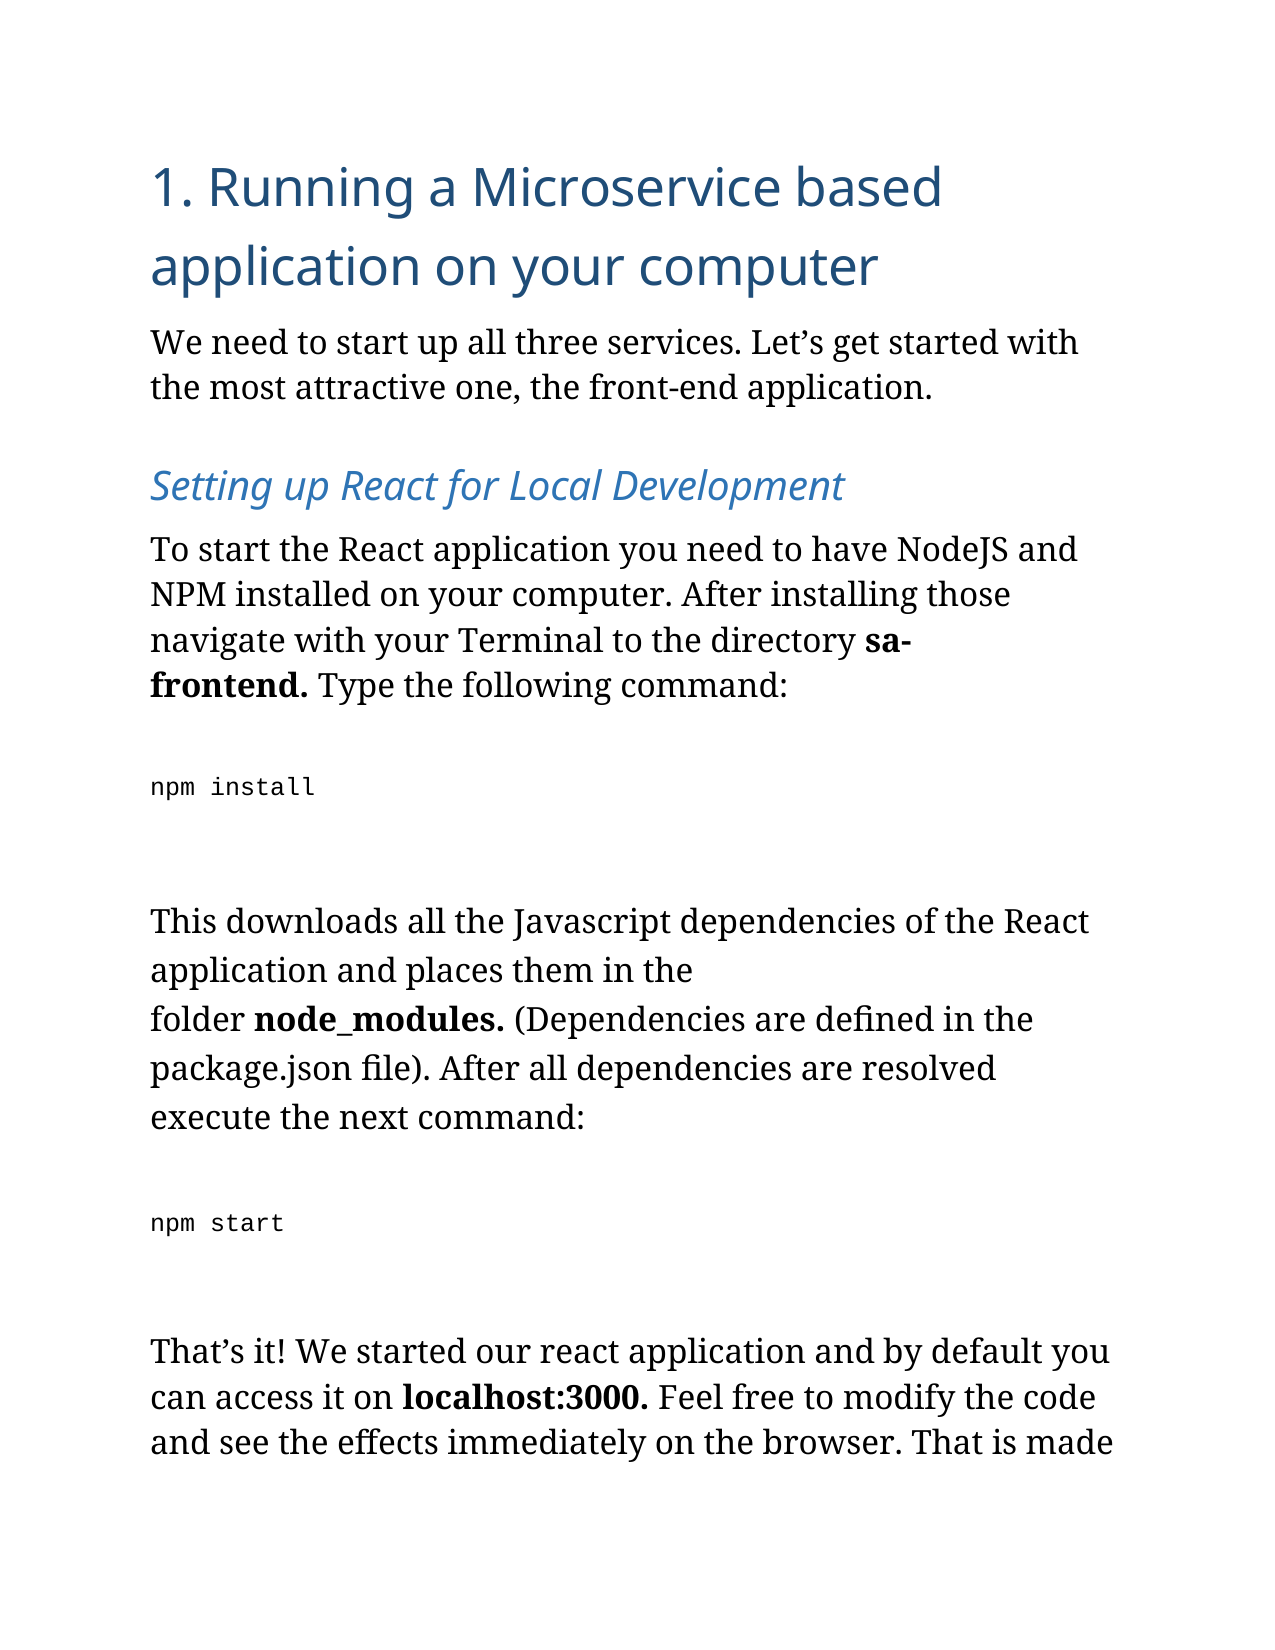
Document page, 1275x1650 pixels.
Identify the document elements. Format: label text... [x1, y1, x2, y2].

subtitle 1. Running a Microservice based application on your computer [150, 150, 1125, 301]
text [150, 1328, 1125, 1464]
text To start the React application you need to have NodeJS and NPM installed on your computer. After installing those navigate with your Terminal to the directory sa-frontend. Type the following command: [150, 526, 1125, 707]
text This downloads all the Javascript dependencies of the React application and places them in the folder node_modules. (Dependencies are defined in the package.json file). After all dependencies are resolved execute the next command: [150, 898, 1125, 1139]
subtitle Setting up React for Local Development [150, 456, 1125, 512]
text npm install [150, 774, 1125, 803]
text npm start [150, 1210, 1125, 1238]
text We need to start up all three services. Let’s get started with the most attractive one, the front-end application. [150, 319, 1125, 409]
